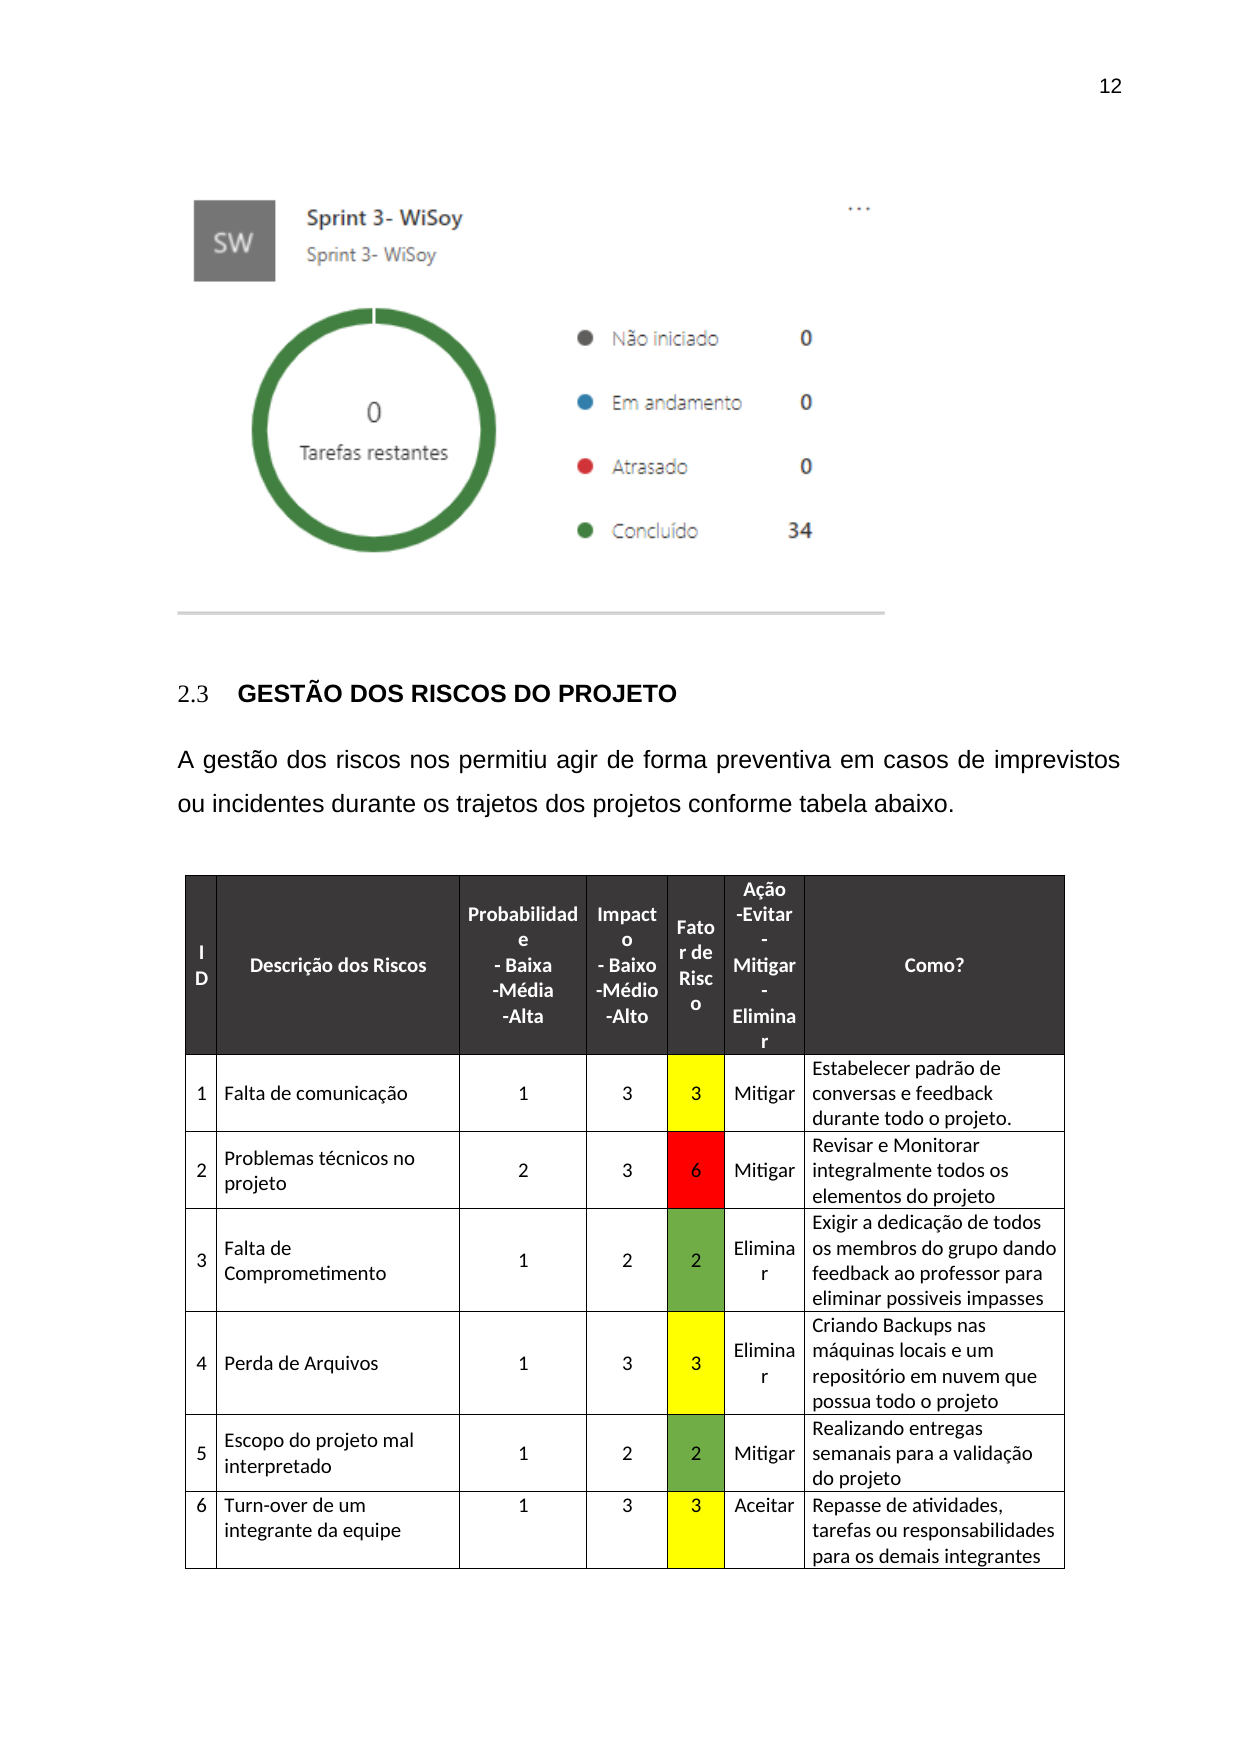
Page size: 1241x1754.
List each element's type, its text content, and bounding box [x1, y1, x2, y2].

table_cell 1 [460, 1055, 586, 1131]
table_cell 4 [186, 1312, 216, 1414]
table_cell 2 [668, 1209, 724, 1311]
table_header Fator de Risco [668, 876, 724, 1054]
table_cell Estabelecer padrão de conversas e feedback durante todo o projeto. [805, 1055, 1064, 1131]
table_cell 1 [186, 1055, 216, 1131]
table_cell Problemas técnicos no projeto [217, 1132, 459, 1208]
table_cell 6 [186, 1492, 216, 1568]
table_cell Escopo do projeto mal interpretado [217, 1415, 459, 1491]
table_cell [805, 1492, 1064, 1568]
table_cell 1 [460, 1312, 586, 1414]
table_cell 1 [460, 1209, 586, 1311]
table_cell 2 [460, 1132, 586, 1208]
table_cell Falta de comunicação [217, 1055, 459, 1131]
table_cell Criando Backups nas máquinas locais e um repositório em nuvem que possua todo o projeto [805, 1312, 1064, 1414]
table_cell 3 [587, 1492, 667, 1568]
table_cell Mitigar [725, 1415, 804, 1491]
picture [177, 177, 885, 615]
table_cell 2 [587, 1209, 667, 1311]
text A gestão dos riscos nos permitiu agir de forma preventiva em casos de imprevistos ou incidentes durante os trajetos dos projetos conforme tabela abaixo. [177, 745, 1122, 817]
table_cell 2 [587, 1415, 667, 1491]
table_cell Eliminar [725, 1209, 804, 1311]
table_cell 3 [668, 1055, 724, 1131]
table_cell 3 [587, 1132, 667, 1208]
table_cell Eliminar [725, 1312, 804, 1414]
table_header Descrição dos Riscos [217, 876, 459, 1054]
table_cell 1 [460, 1492, 586, 1568]
subtitle Gestão dos Riscos do Projeto [177, 679, 1122, 708]
table_cell Mitigar [725, 1132, 804, 1208]
table_cell 6 [668, 1132, 724, 1208]
table_cell Realizando entregas semanais para a validação do projeto [805, 1415, 1064, 1491]
table_cell 3 [587, 1312, 667, 1414]
table_header Impacto - Baixo -Médio -Alto [587, 876, 667, 1054]
table_header Probabilidade - Baixa -Média -Alta [460, 876, 586, 1054]
table_cell 3 [587, 1055, 667, 1131]
table_cell Exigir a dedicação de todos os membros do grupo dando feedback ao professor para eliminar possiveis impasses [805, 1209, 1064, 1311]
table_header Como? [805, 876, 1064, 1054]
table_cell 1 [460, 1415, 586, 1491]
table_cell 5 [186, 1415, 216, 1491]
table_cell Aceitar [725, 1492, 804, 1568]
table_cell 3 [186, 1209, 216, 1311]
table_cell 3 [668, 1492, 724, 1568]
table_header Ação -Evitar -Mitigar -Eliminar [725, 876, 804, 1054]
table_cell 2 [668, 1415, 724, 1491]
table_cell Revisar e Monitorar integralmente todos os elementos do projeto [805, 1132, 1064, 1208]
table_cell Falta de Comprometimento [217, 1209, 459, 1311]
table_header ID [186, 876, 216, 1054]
table_cell Mitigar [725, 1055, 804, 1131]
table_cell Perda de Arquivos [217, 1312, 459, 1414]
table_cell 2 [186, 1132, 216, 1208]
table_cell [217, 1492, 459, 1568]
table_cell 3 [668, 1312, 724, 1414]
